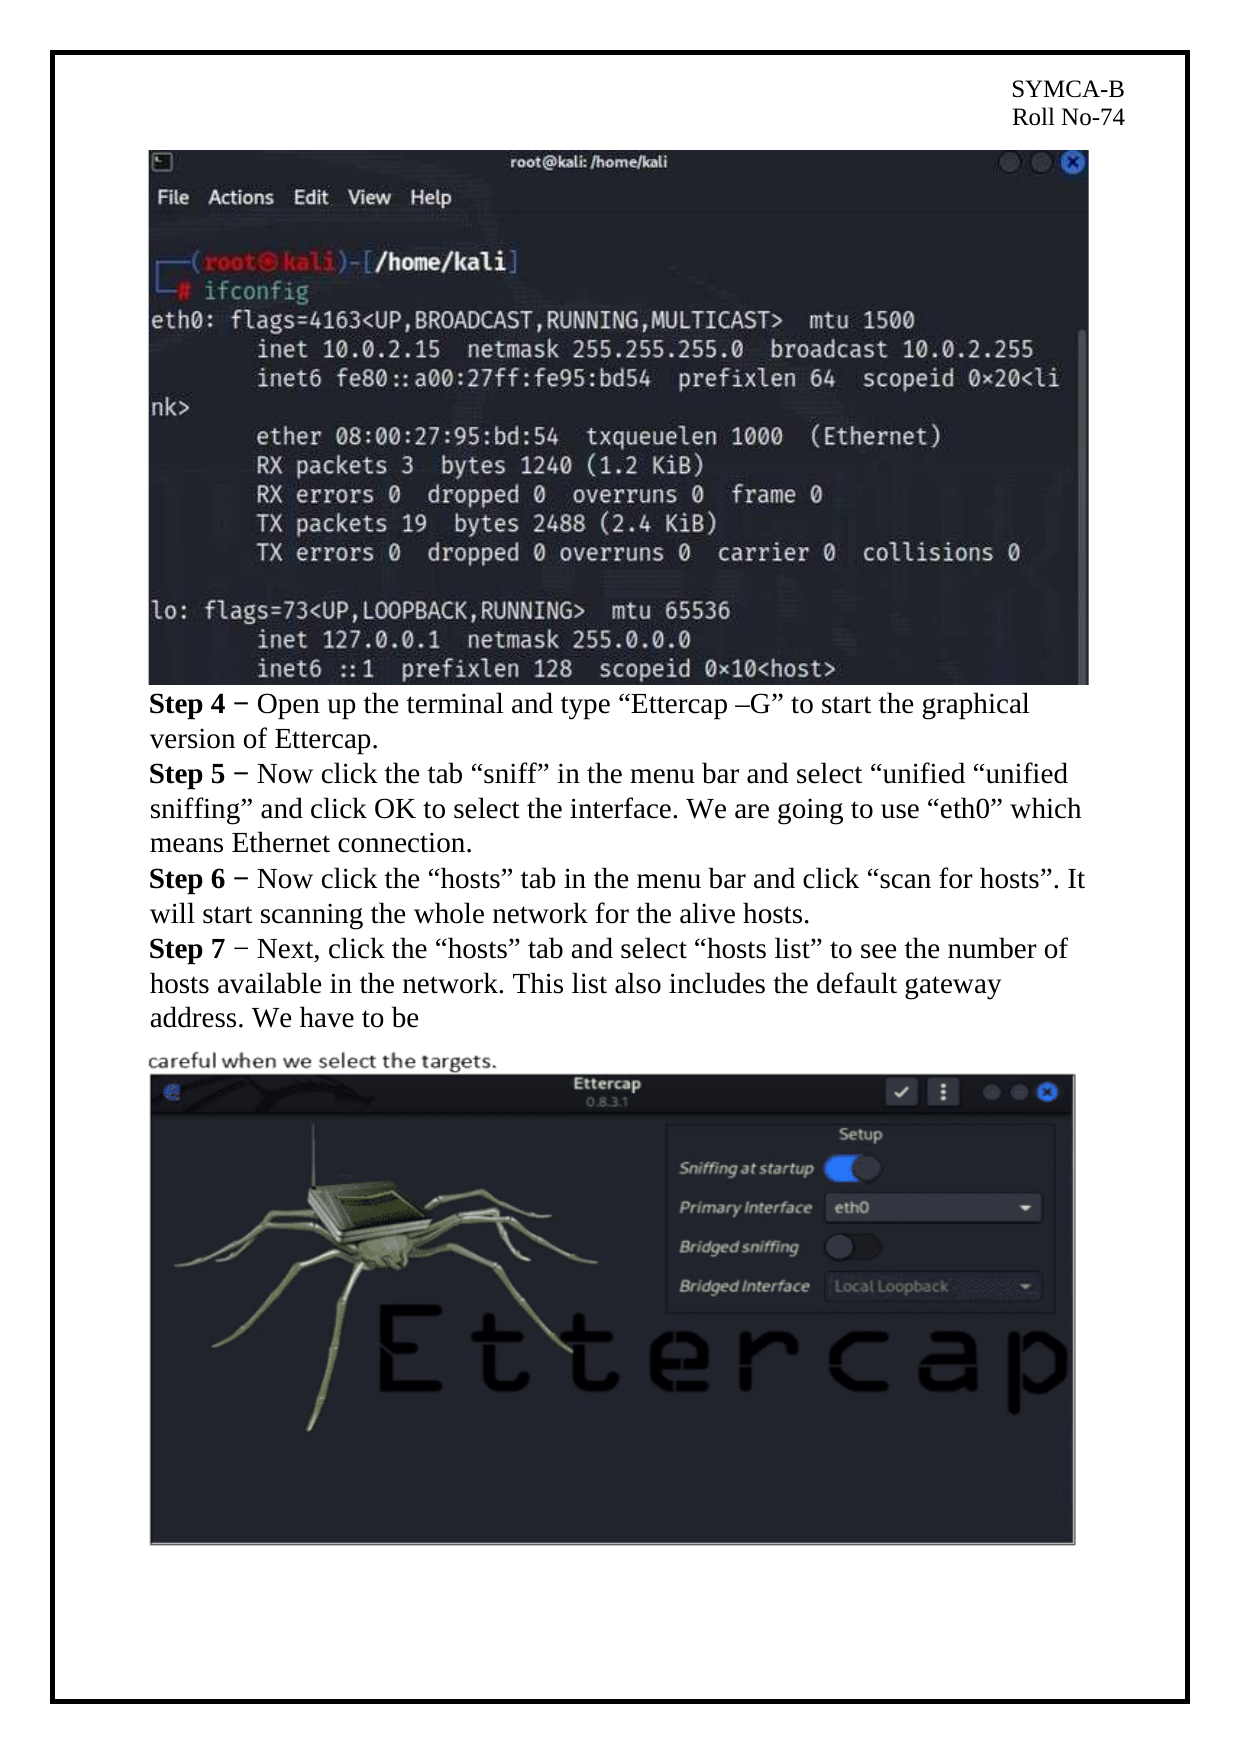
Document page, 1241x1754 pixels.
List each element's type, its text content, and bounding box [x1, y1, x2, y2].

text Step 5 − Now click the tab “sniff” in the menu bar and select “unified “unified sniffing” and click OK to select the interface. We are going to use “eth0” which means Ethernet connection. [148, 757, 1092, 859]
text Step 7 − Next, click the “hosts” tab and select “hosts list” to see the number of hosts available in the network. This list also includes the default gateway address. We have to be [148, 931, 1092, 1034]
text Step 4 − Open up the terminal and type “Ettercap –G” to start the graphical version of Ettercap. [148, 687, 1092, 754]
picture [148, 1036, 1089, 1565]
text Step 6 − Now click the “hosts” tab in the menu bar and click “scan for hosts”. It will start scanning the whole network for the alive hosts. [148, 861, 1092, 929]
picture [148, 150, 1089, 685]
